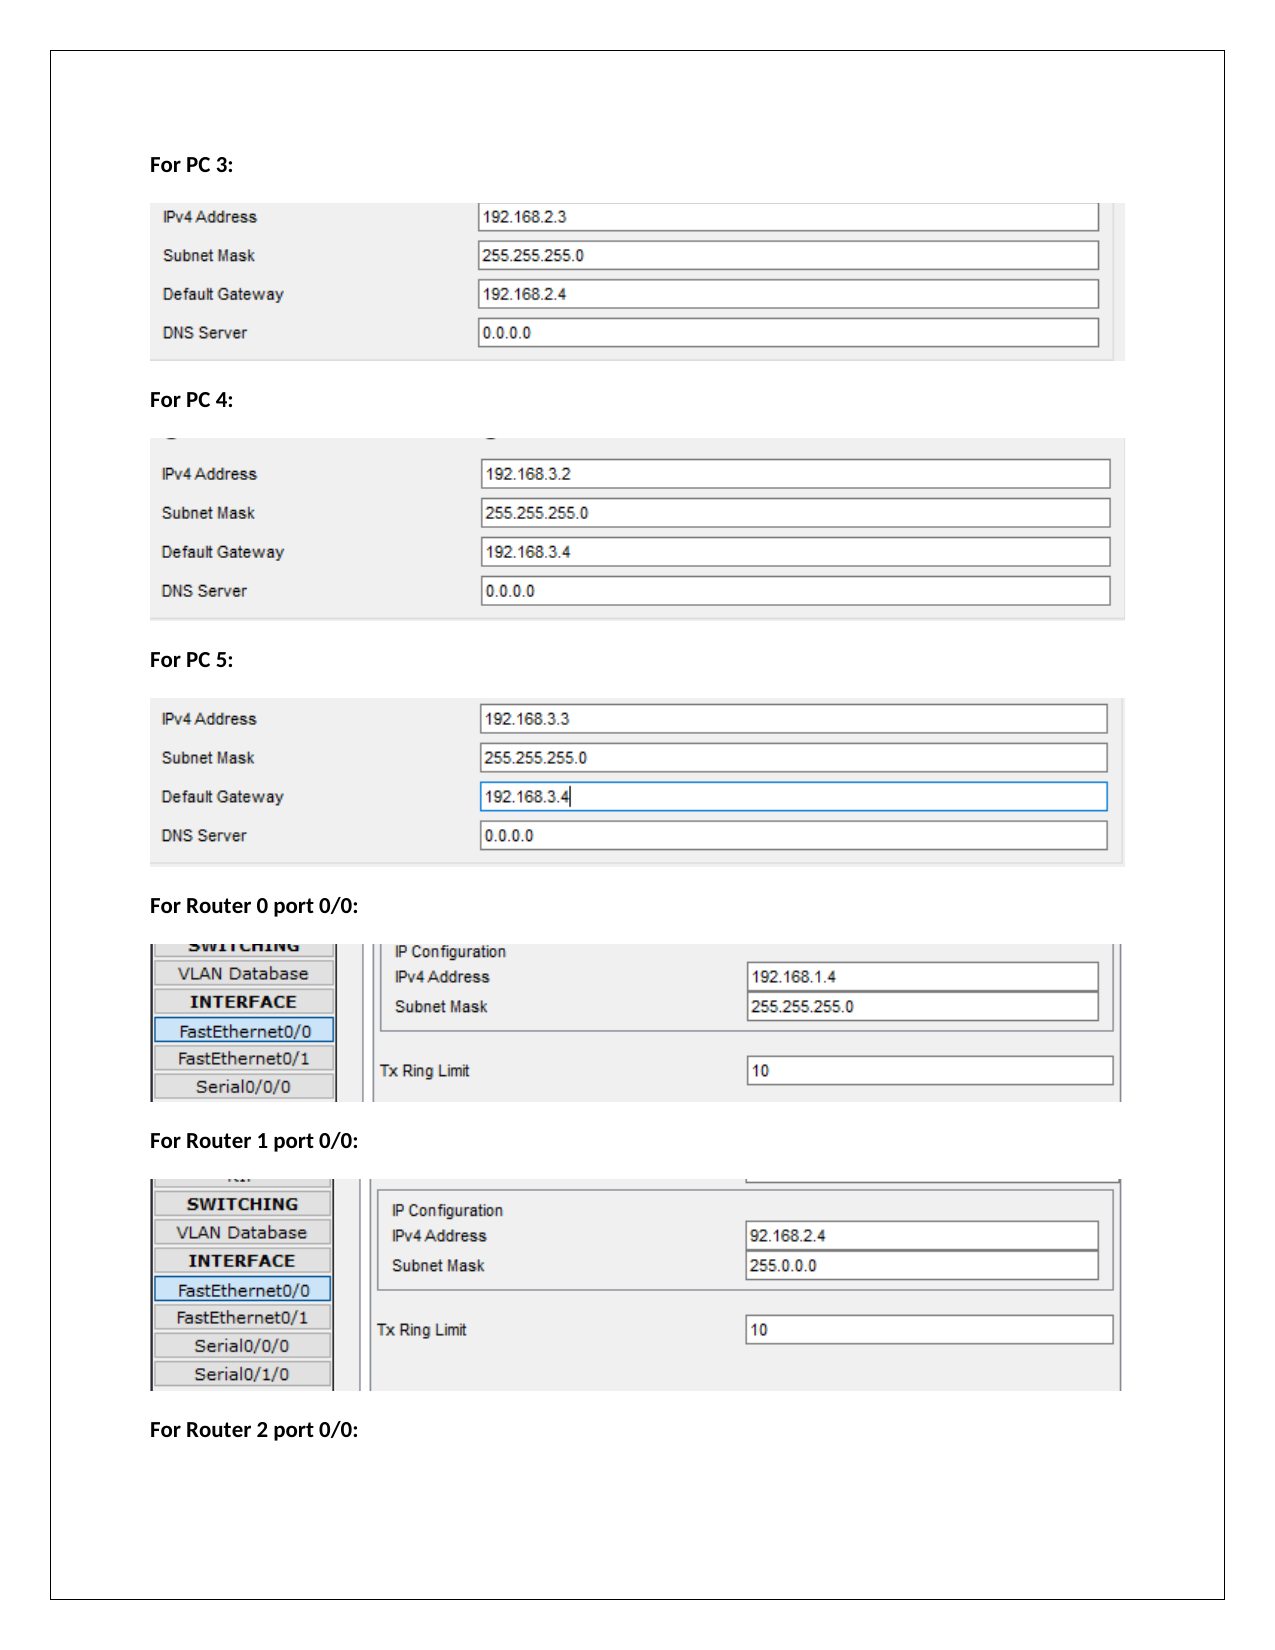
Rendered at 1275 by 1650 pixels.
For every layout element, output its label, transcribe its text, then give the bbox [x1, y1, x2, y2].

text For Router 2 port 0/0: [150, 1415, 1125, 1443]
text For PC 4: [150, 385, 1125, 413]
text For PC 3: [150, 150, 1125, 178]
text For Router 1 port 0/0: [150, 1127, 1125, 1154]
picture [150, 438, 1125, 621]
picture [150, 203, 1125, 361]
text For Router 0 port 0/0: [150, 891, 1125, 919]
picture [150, 698, 1125, 867]
text For PC 5: [150, 645, 1125, 673]
picture [150, 944, 1125, 1102]
picture [150, 1179, 1125, 1391]
